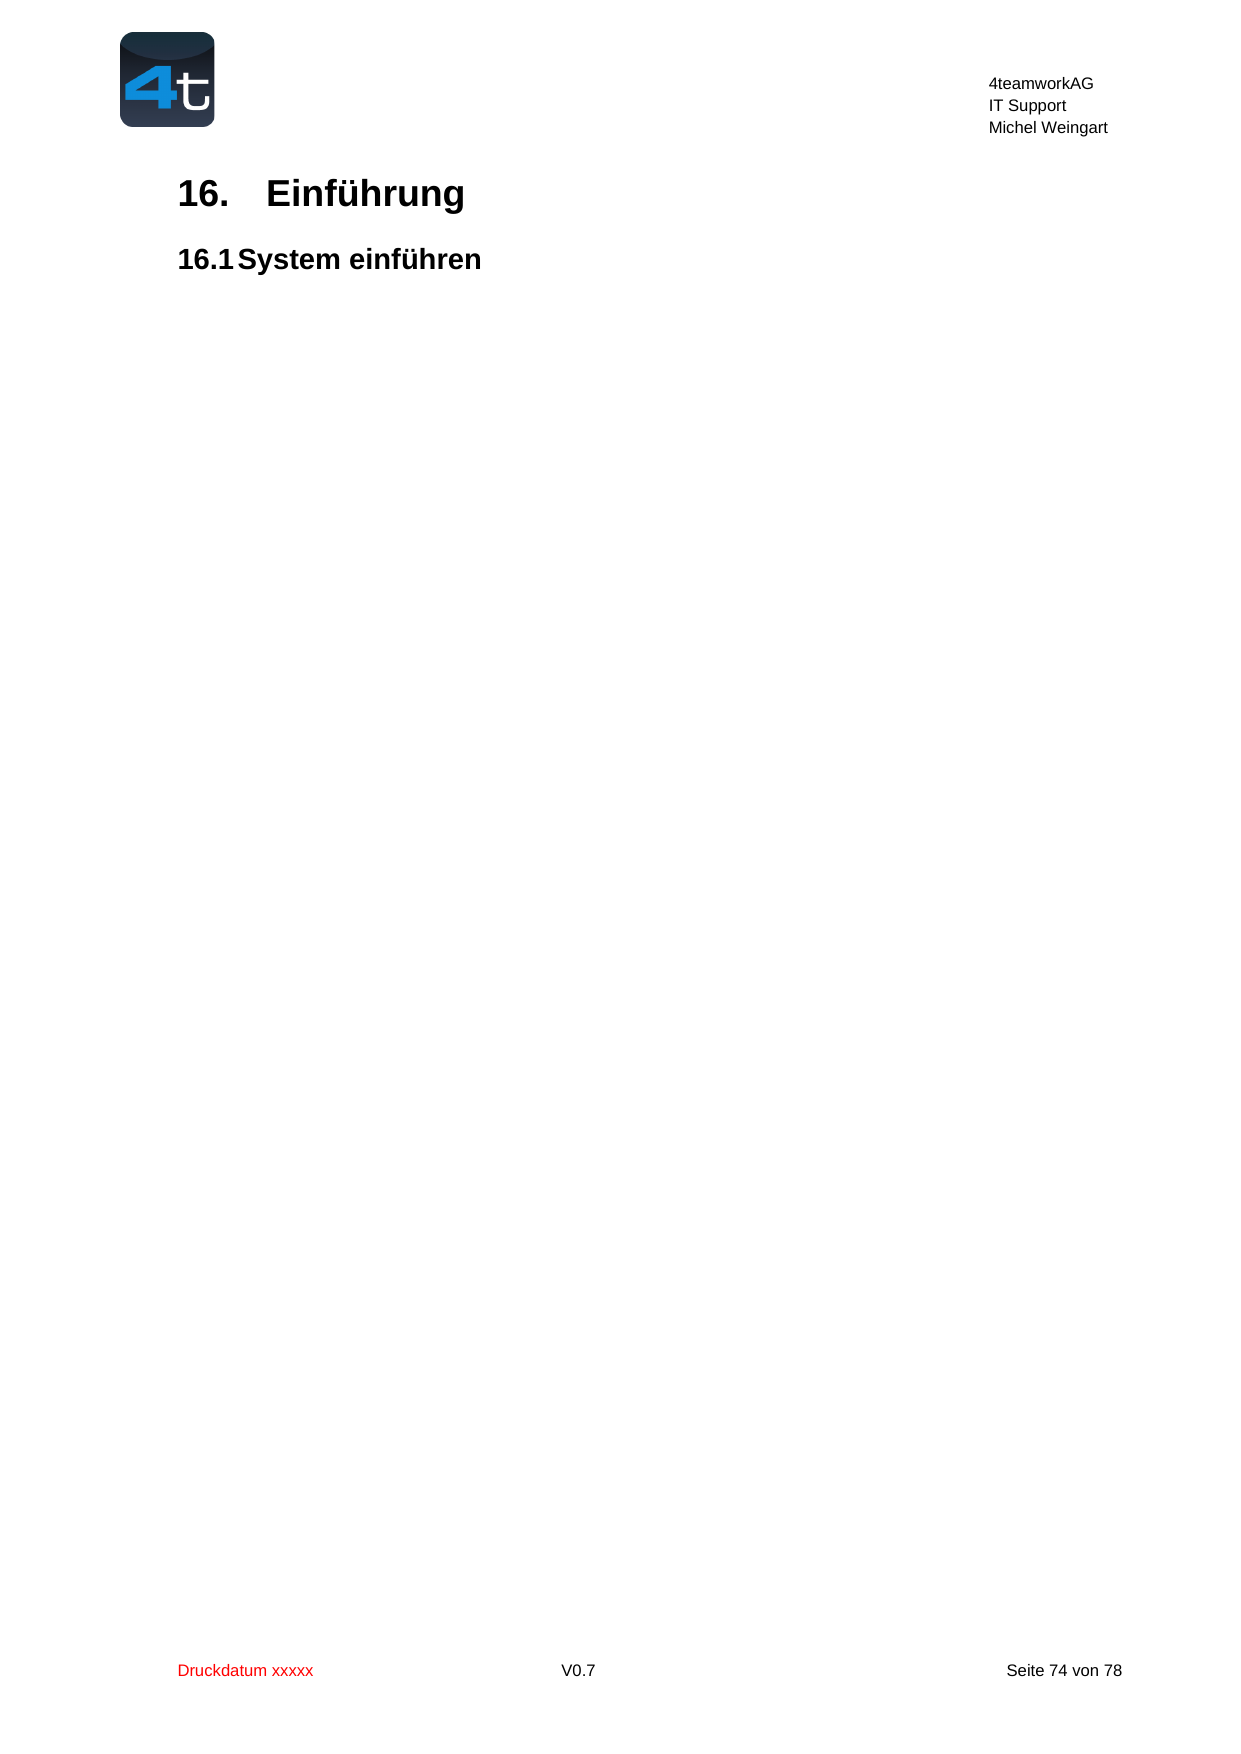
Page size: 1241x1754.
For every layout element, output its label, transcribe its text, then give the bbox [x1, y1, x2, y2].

picture [120, 32, 215, 127]
subtitle Einführung [177, 171, 1122, 214]
subtitle System einführen [177, 242, 1122, 275]
